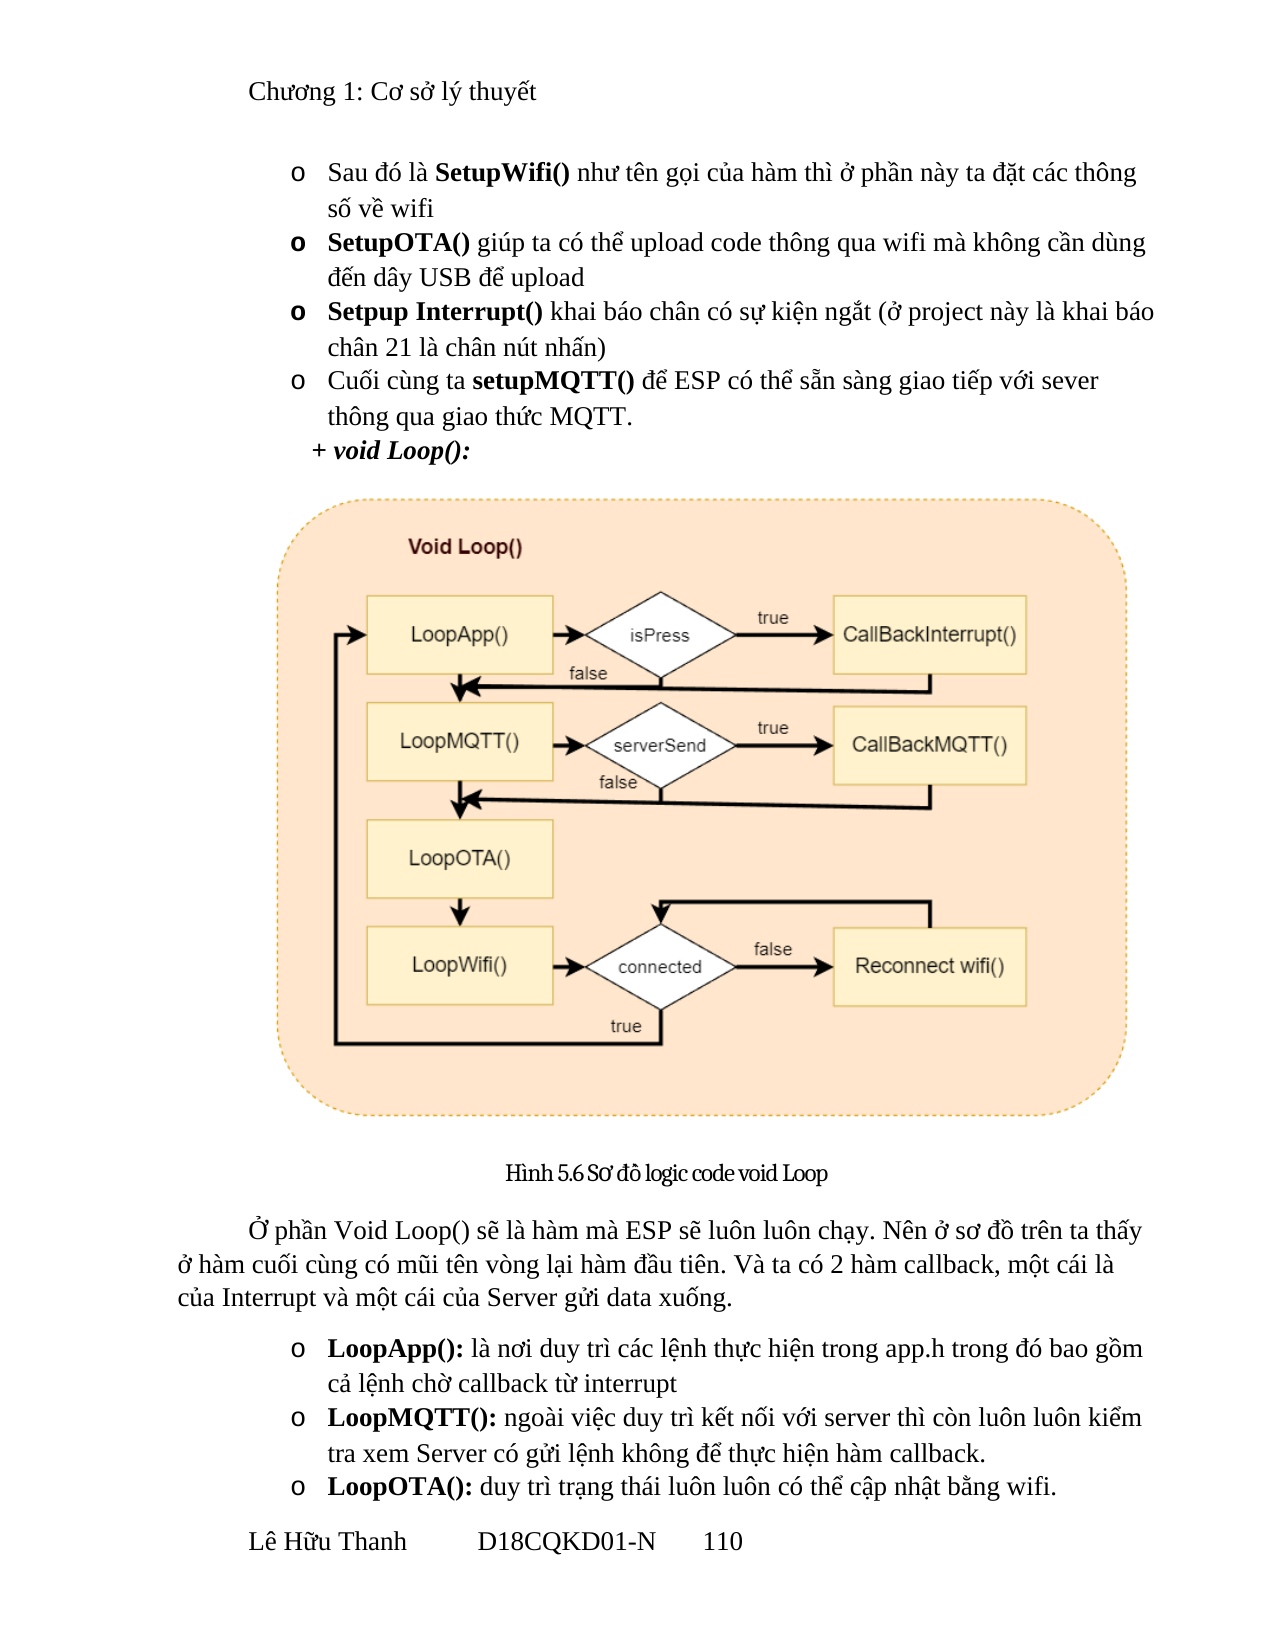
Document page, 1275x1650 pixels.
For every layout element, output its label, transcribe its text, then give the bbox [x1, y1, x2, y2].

list + void Loop(): [311, 434, 1157, 465]
text Ở phần Void Loop() sẽ là hàm mà ESP sẽ luôn luôn chạy. Nên ở sơ đồ trên ta thấy ở hàm cuối cùng có mũi tên vòng lại hàm đầu tiên. Và ta có 2 hàm callback, một cái là của Interrupt và một cái của Server gửi data xuống. [177, 1214, 1157, 1313]
list LoopApp(): là nơi duy trì các lệnh thực hiện trong app.h trong đó bao gồm cả lệnh chờ callback từ interrupt [290, 1332, 1157, 1399]
list LoopOTA(): duy trì trạng thái luôn luôn có thể cập nhật bằng wifi. [290, 1471, 1157, 1504]
list SetupOTA() giúp ta có thể upload code thông qua wifi mà không cần dùng đến dây USB để upload [290, 226, 1157, 293]
list Sau đó là SetupWifi() như tên gọi của hàm thì ở phần này ta đặt các thông số về wifi [290, 156, 1157, 223]
picture [264, 484, 1141, 1140]
list Cuối cùng ta setupMQTT() để ESP có thể sẵn sàng giao tiếp với sever thông qua giao thức MQTT. [290, 364, 1157, 431]
list LoopMQTT(): ngoài việc duy trì kết nối với server thì còn luôn luôn kiểm tra xem Server có gửi lệnh không để thực hiện hàm callback. [290, 1401, 1157, 1468]
title Hình 5.6 Sơ đồ logic code void Loop [177, 1159, 1157, 1188]
list Setpup Interrupt() khai báo chân có sự kiện ngắt (ở project này là khai báo chân 21 là chân nút nhấn) [290, 295, 1157, 362]
